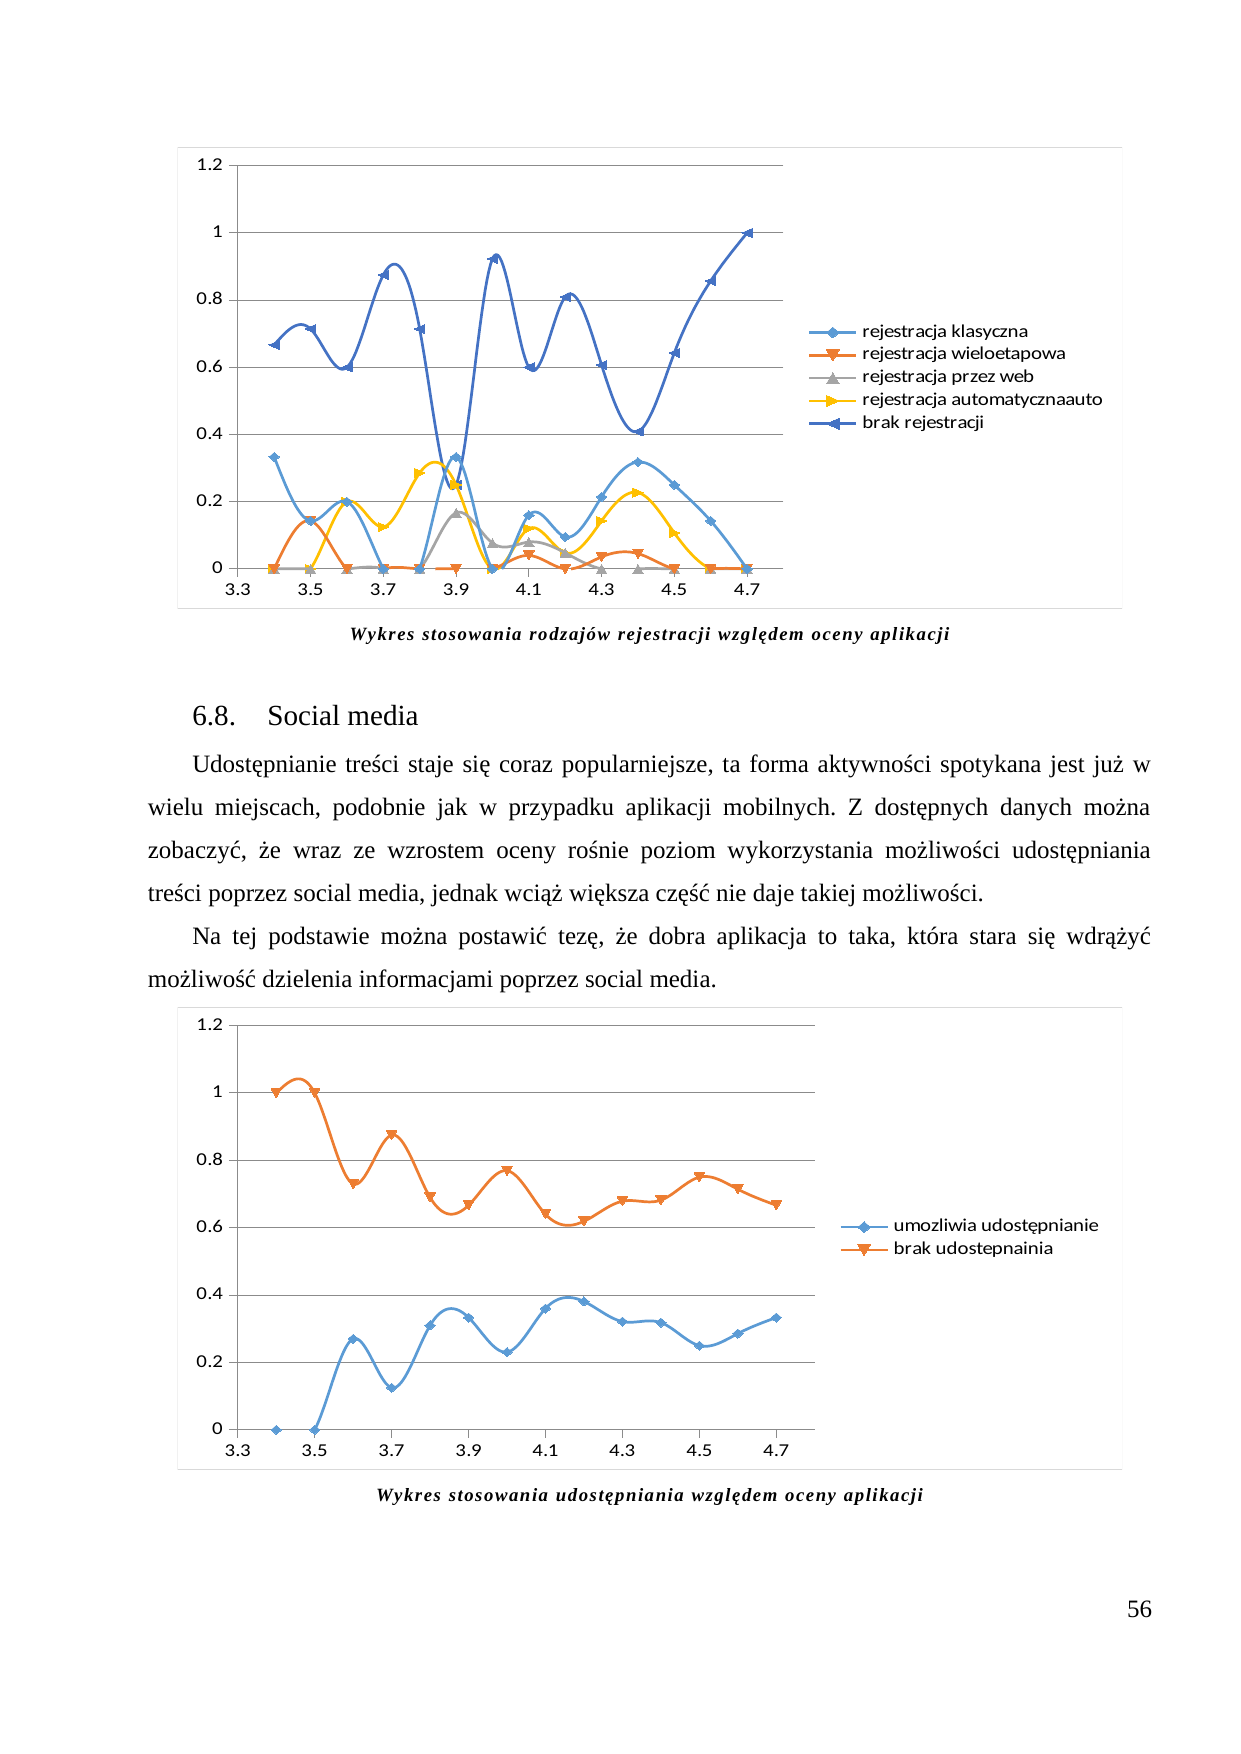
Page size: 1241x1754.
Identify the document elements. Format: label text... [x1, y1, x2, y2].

text Na tej podstawie można postawić tezę, że dobra aplikacja to taka, która stara się wdrążyć możliwość dzielenia informacjami poprzez social media. [148, 921, 1152, 993]
subtitle Social media [192, 698, 1152, 732]
text Udostępnianie treści staje się coraz popularniejsze, ta forma aktywności spotykana jest już w wielu miejscach, podobnie jak w przypadku aplikacji mobilnych. Z dostępnych danych można zobaczyć, że wraz ze wzrostem oceny rośnie poziom wykorzystania możliwości udostępniania treści poprzez social media, jednak wciąż większa część nie daje takiej możliwości. [148, 749, 1152, 907]
subtitle Wykres stosowania rodzajów rejestracji względem oceny aplikacji [148, 623, 1152, 644]
subtitle Wykres stosowania udostępniania względem oceny aplikacji [148, 1484, 1152, 1505]
